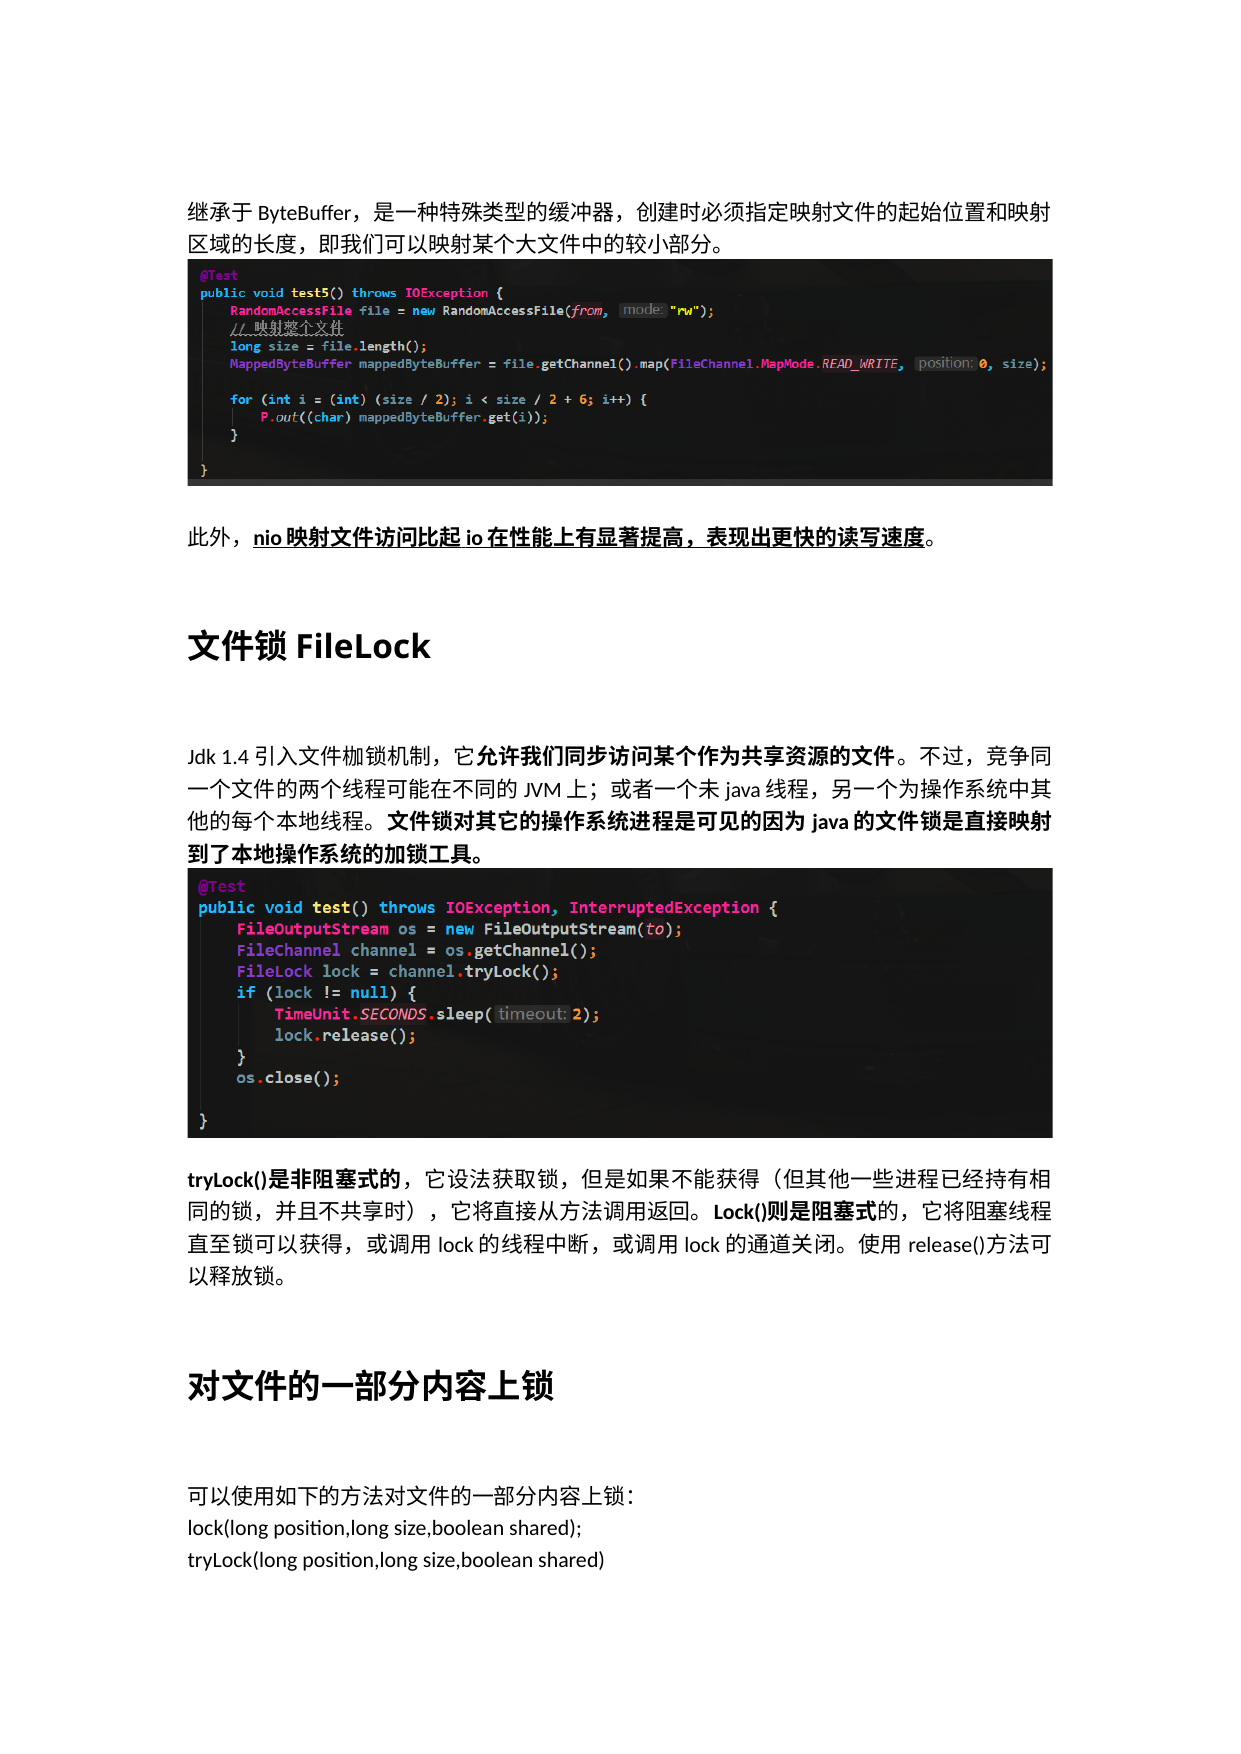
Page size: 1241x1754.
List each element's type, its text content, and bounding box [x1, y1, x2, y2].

text lock(long position,long size,boolean shared); [187, 1511, 1053, 1543]
text tryLock(long position,long size,boolean shared) [187, 1543, 1053, 1576]
text Jdk 1.4 引入文件枷锁机制，它允许我们同步访问某个作为共享资源的文件。不过，竞争同一个文件的两个线程可能在不同的JVM上；或者一个未java线程，另一个为操作系统中其他的每个本地线程。文件锁对其它的操作系统进程是可见的因为java的文件锁是直接映射到了本地操作系统的加锁工具。 [187, 739, 1053, 868]
subtitle 对文件的一部分内容上锁 [187, 1351, 1053, 1416]
text tryLock()是非阻塞式的，它设法获取锁，但是如果不能获得（但其他一些进程已经持有相同的锁，并且不共享时），它将直接从方法调用返回。Lock()则是阻塞式的，它将阻塞线程直至锁可以获得，或调用lock的线程中断，或调用lock的通道关闭。使用release()方法可以释放锁。 [187, 1161, 1053, 1291]
text 继承于ByteBuffer，是一种特殊类型的缓冲器，创建时必须指定映射文件的起始位置和映射区域的长度，即我们可以映射某个大文件中的较小部分。 [187, 194, 1053, 259]
picture [187, 259, 1053, 486]
text 可以使用如下的方法对文件的一部分内容上锁： [187, 1478, 1053, 1511]
picture [187, 868, 1053, 1138]
subtitle 文件锁 FileLock [187, 612, 1053, 677]
text 此外，nio映射文件访问比起io在性能上有显著提高，表现出更快的读写速度。 [187, 519, 1053, 552]
